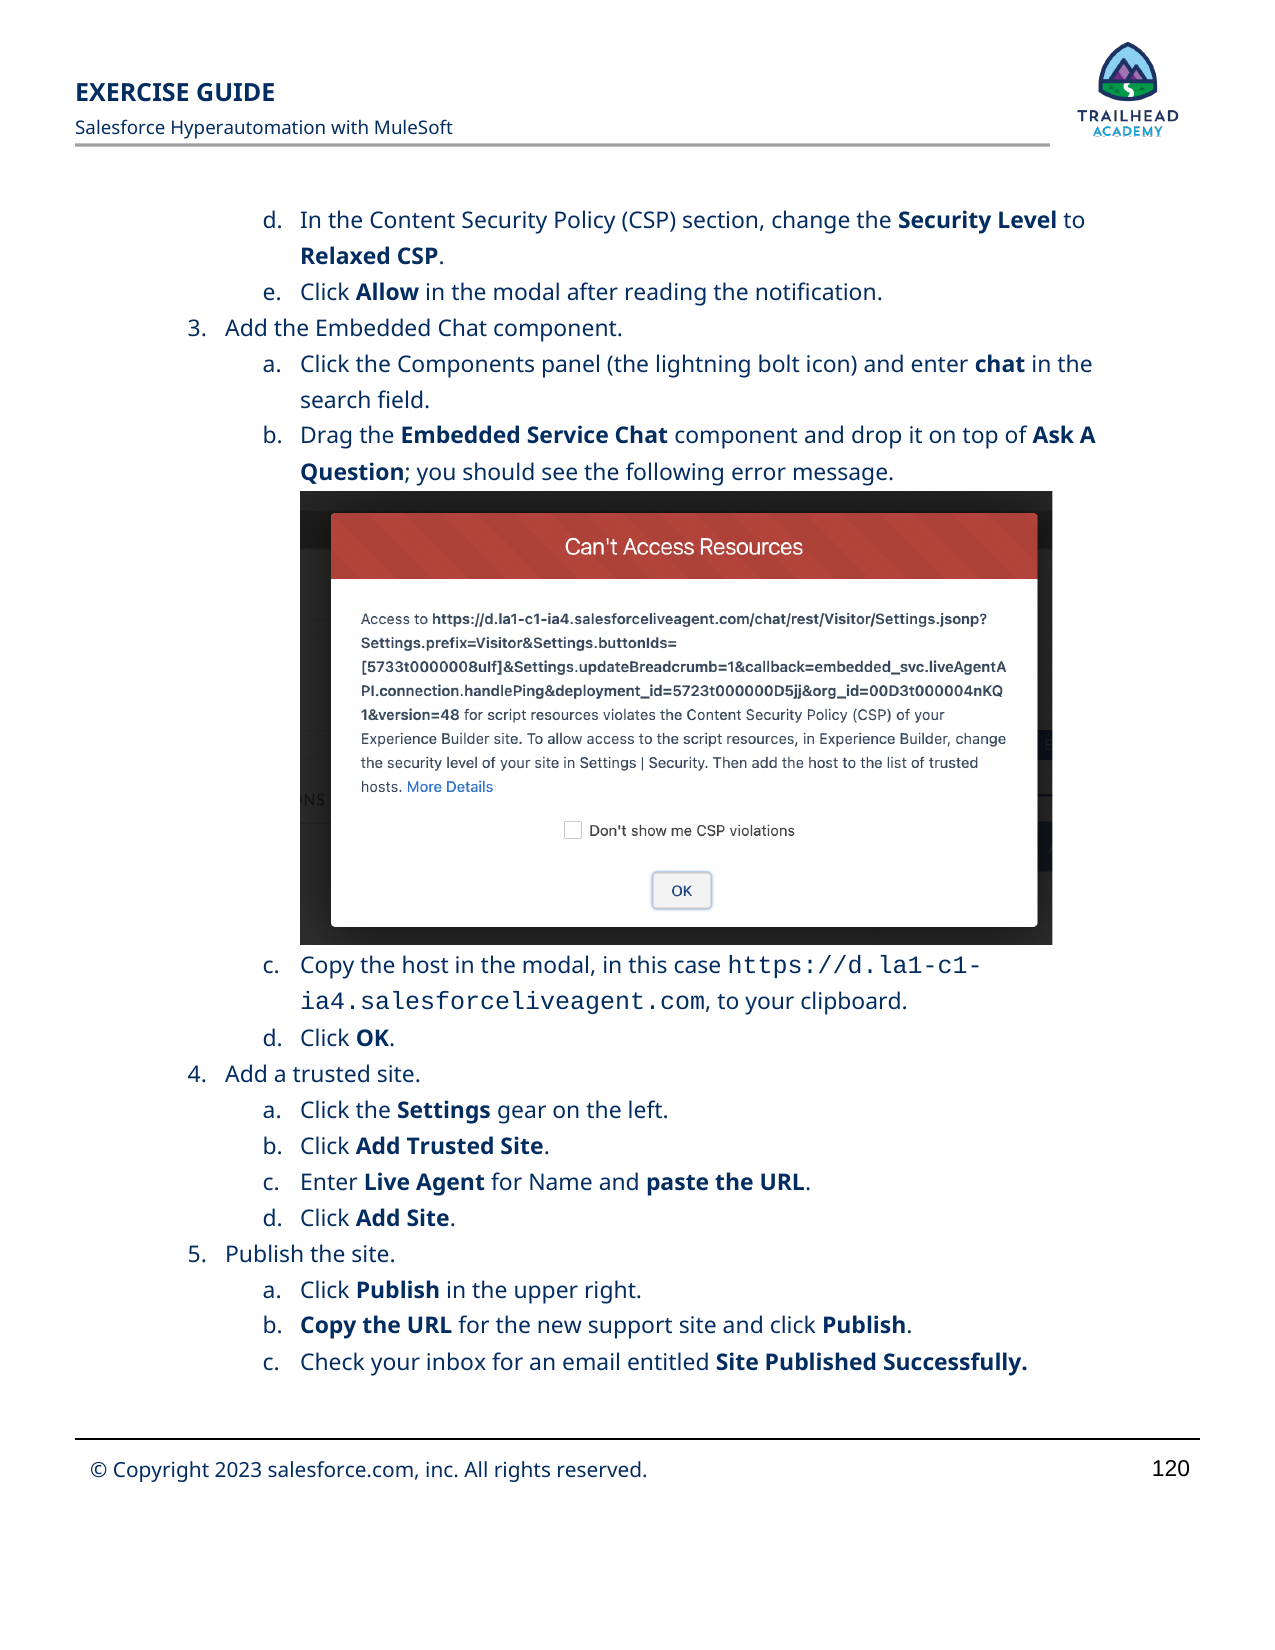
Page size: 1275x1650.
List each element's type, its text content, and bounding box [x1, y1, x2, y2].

list Publish the site. [187, 1238, 1125, 1269]
list In the Content Security Policy (CSP) section, change the Security Level to Relaxed CSP. [262, 204, 1125, 271]
list Click OK. [262, 1022, 1125, 1053]
list Copy the URL for the new support site and click Publish. [262, 1309, 1125, 1341]
picture [1076, 41, 1179, 137]
picture [300, 491, 1053, 945]
list Drag the Embedded Service Chat component and drop it on top of Ask A Question; you should see the following error message. [262, 419, 1125, 487]
list Click the Settings gear on the left. [262, 1094, 1125, 1125]
list Click Add Site. [262, 1202, 1125, 1233]
list Click the Components panel (the lightning bolt icon) and enter chat in the search field. [262, 348, 1125, 415]
list Add a trusted site. [187, 1058, 1125, 1089]
list Add the Embedded Chat component. [187, 312, 1125, 343]
list Copy the host in the modal, in this case https://d.la1-c1-ia4.salesforceliveagent.com, to your clipboard. [262, 948, 1125, 1017]
list Click Add Trusted Site. [262, 1130, 1125, 1161]
list Enter Live Agent for Name and paste the URL. [262, 1166, 1125, 1197]
list Click Publish in the upper right. [262, 1273, 1125, 1305]
list Check your inbox for an email entitled Site Published Successfully. [262, 1345, 1125, 1377]
list Click Allow in the modal after reading the notification. [262, 276, 1125, 307]
